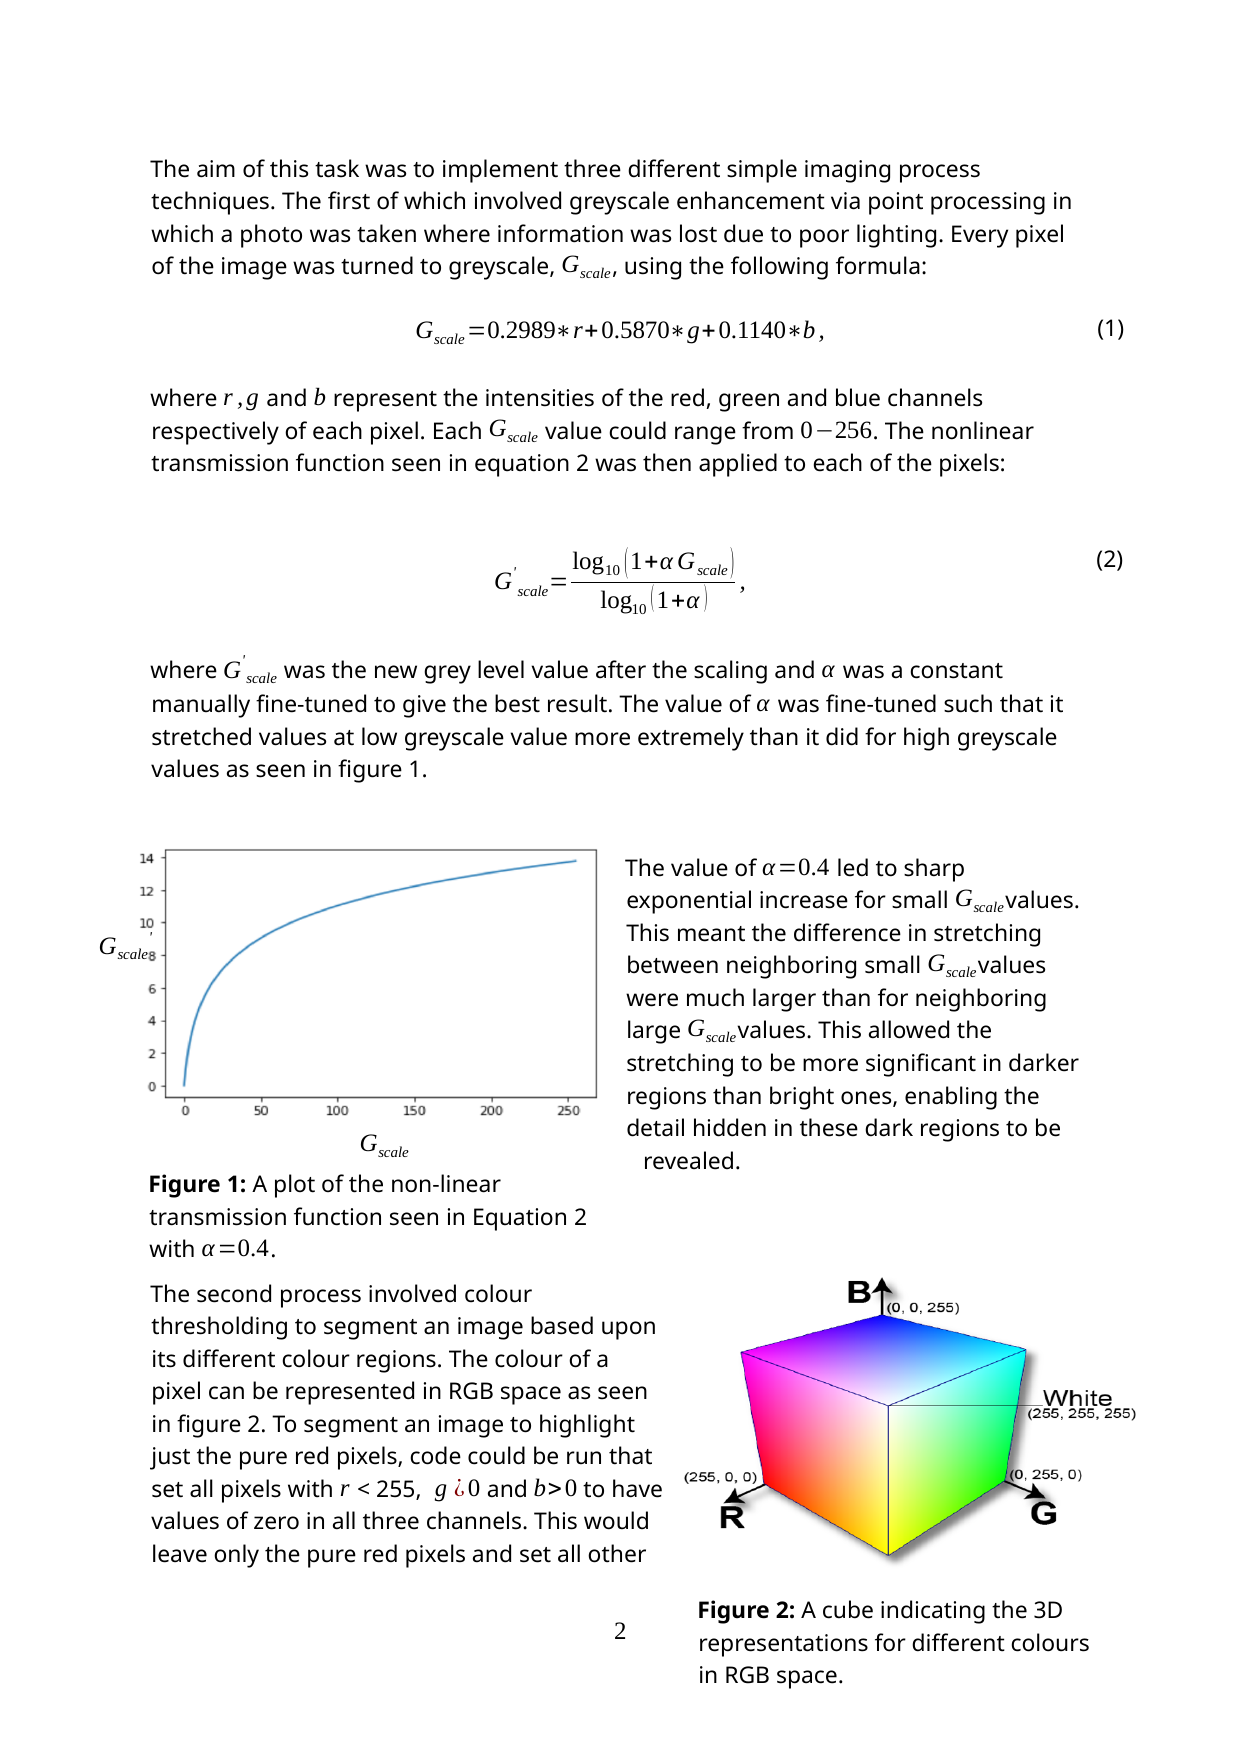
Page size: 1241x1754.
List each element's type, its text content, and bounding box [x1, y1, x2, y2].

text where was the new grey level value after the scaling and was a constant manually fine-tuned to give the best result. The value of was fine-tuned such that it stretched values at low greyscale value more extremely than it did for high greyscale values as seen in figure 1. [150, 652, 1090, 784]
picture [683, 1273, 1136, 1571]
text The aim of this task was to implement three different simple imaging process techniques. The first of which involved greyscale enhancement via point processing in which a photo was taken where information was lost due to poor lighting. Every pixel of the image was turned to greyscale, , using the following formula: [150, 153, 1090, 282]
picture [135, 848, 607, 1122]
text where and represent the intensities of the red, green and blue channels respectively of each pixel. Each value could range from . The nonlinear transmission function seen in equation 2 was then applied to each of the pixels: [150, 382, 1090, 478]
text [150, 1243, 1090, 1569]
